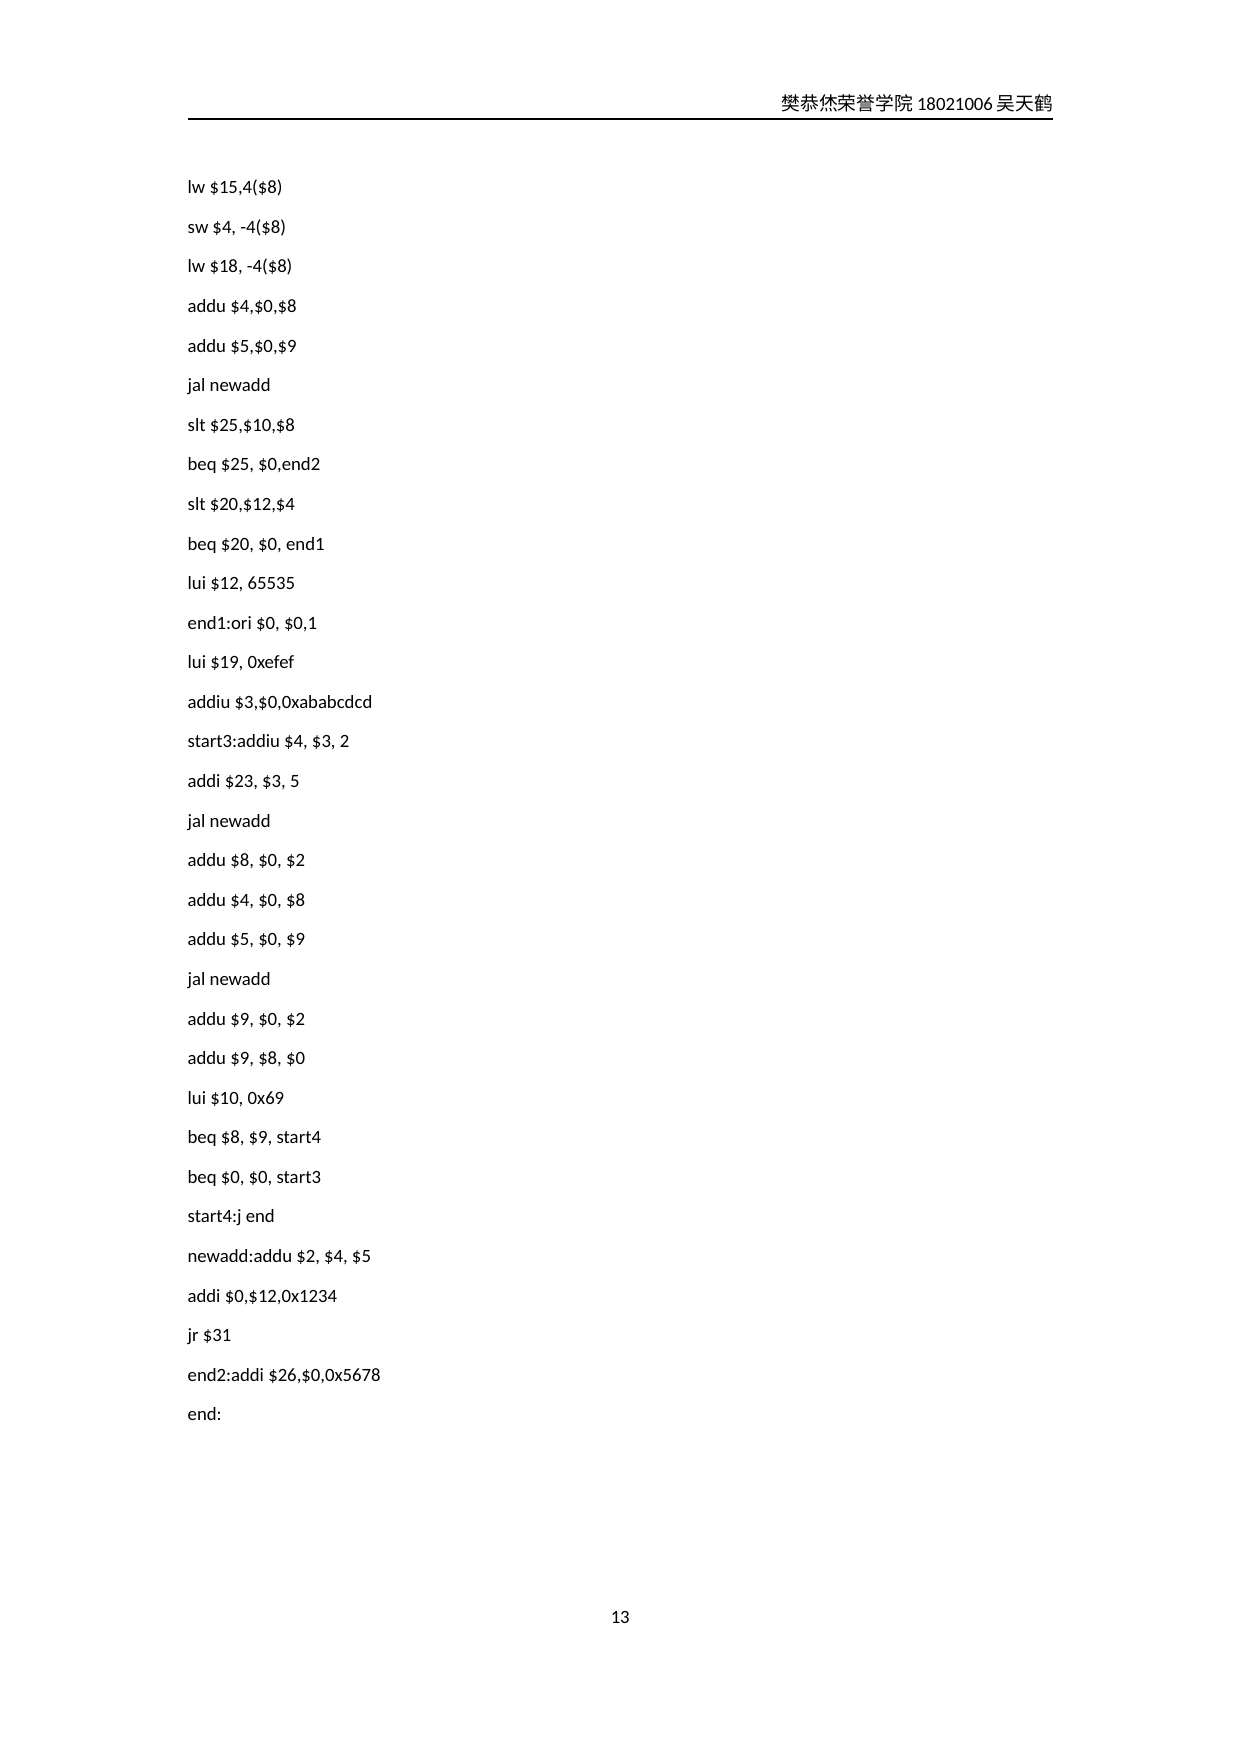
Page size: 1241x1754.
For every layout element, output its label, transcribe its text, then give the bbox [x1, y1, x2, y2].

text lui $10, 0x69 [187, 1072, 1053, 1112]
text sw $4, -4($8) [187, 202, 1053, 241]
text beq $25, $0,end2 [187, 439, 1053, 479]
text start3:addiu $4, $3, 2 [187, 716, 1053, 756]
text addu $4, $0, $8 [187, 874, 1053, 914]
text addu $9, $0, $2 [187, 993, 1053, 1033]
text slt $20,$12,$4 [187, 479, 1053, 518]
text lw $15,4($8) [187, 162, 1053, 202]
text addi $23, $3, 5 [187, 756, 1053, 795]
text addu $5,$0,$9 [187, 320, 1053, 360]
text addu $9, $8, $0 [187, 1033, 1053, 1072]
text addi $0,$12,0x1234 [187, 1270, 1053, 1310]
text beq $0, $0, start3 [187, 1152, 1053, 1191]
text jal newadd [187, 795, 1053, 835]
text jal newadd [187, 954, 1053, 993]
text slt $25,$10,$8 [187, 399, 1053, 439]
text beq $8, $9, start4 [187, 1112, 1053, 1152]
text addu $8, $0, $2 [187, 835, 1053, 874]
text addu $4,$0,$8 [187, 281, 1053, 320]
text jal newadd [187, 360, 1053, 399]
text addiu $3,$0,0xababcdcd [187, 677, 1053, 716]
text end1:ori $0, $0,1 [187, 597, 1053, 637]
text lui $19, 0xefef [187, 637, 1053, 677]
text addu $5, $0, $9 [187, 914, 1053, 954]
text end: [187, 1389, 1053, 1429]
text lui $12, 65535 [187, 558, 1053, 597]
text jr $31 [187, 1310, 1053, 1349]
text lw $18, -4($8) [187, 241, 1053, 281]
text start4:j end [187, 1191, 1053, 1231]
text newadd:addu $2, $4, $5 [187, 1231, 1053, 1270]
text end2:addi $26,$0,0x5678 [187, 1349, 1053, 1389]
text beq $20, $0, end1 [187, 518, 1053, 558]
